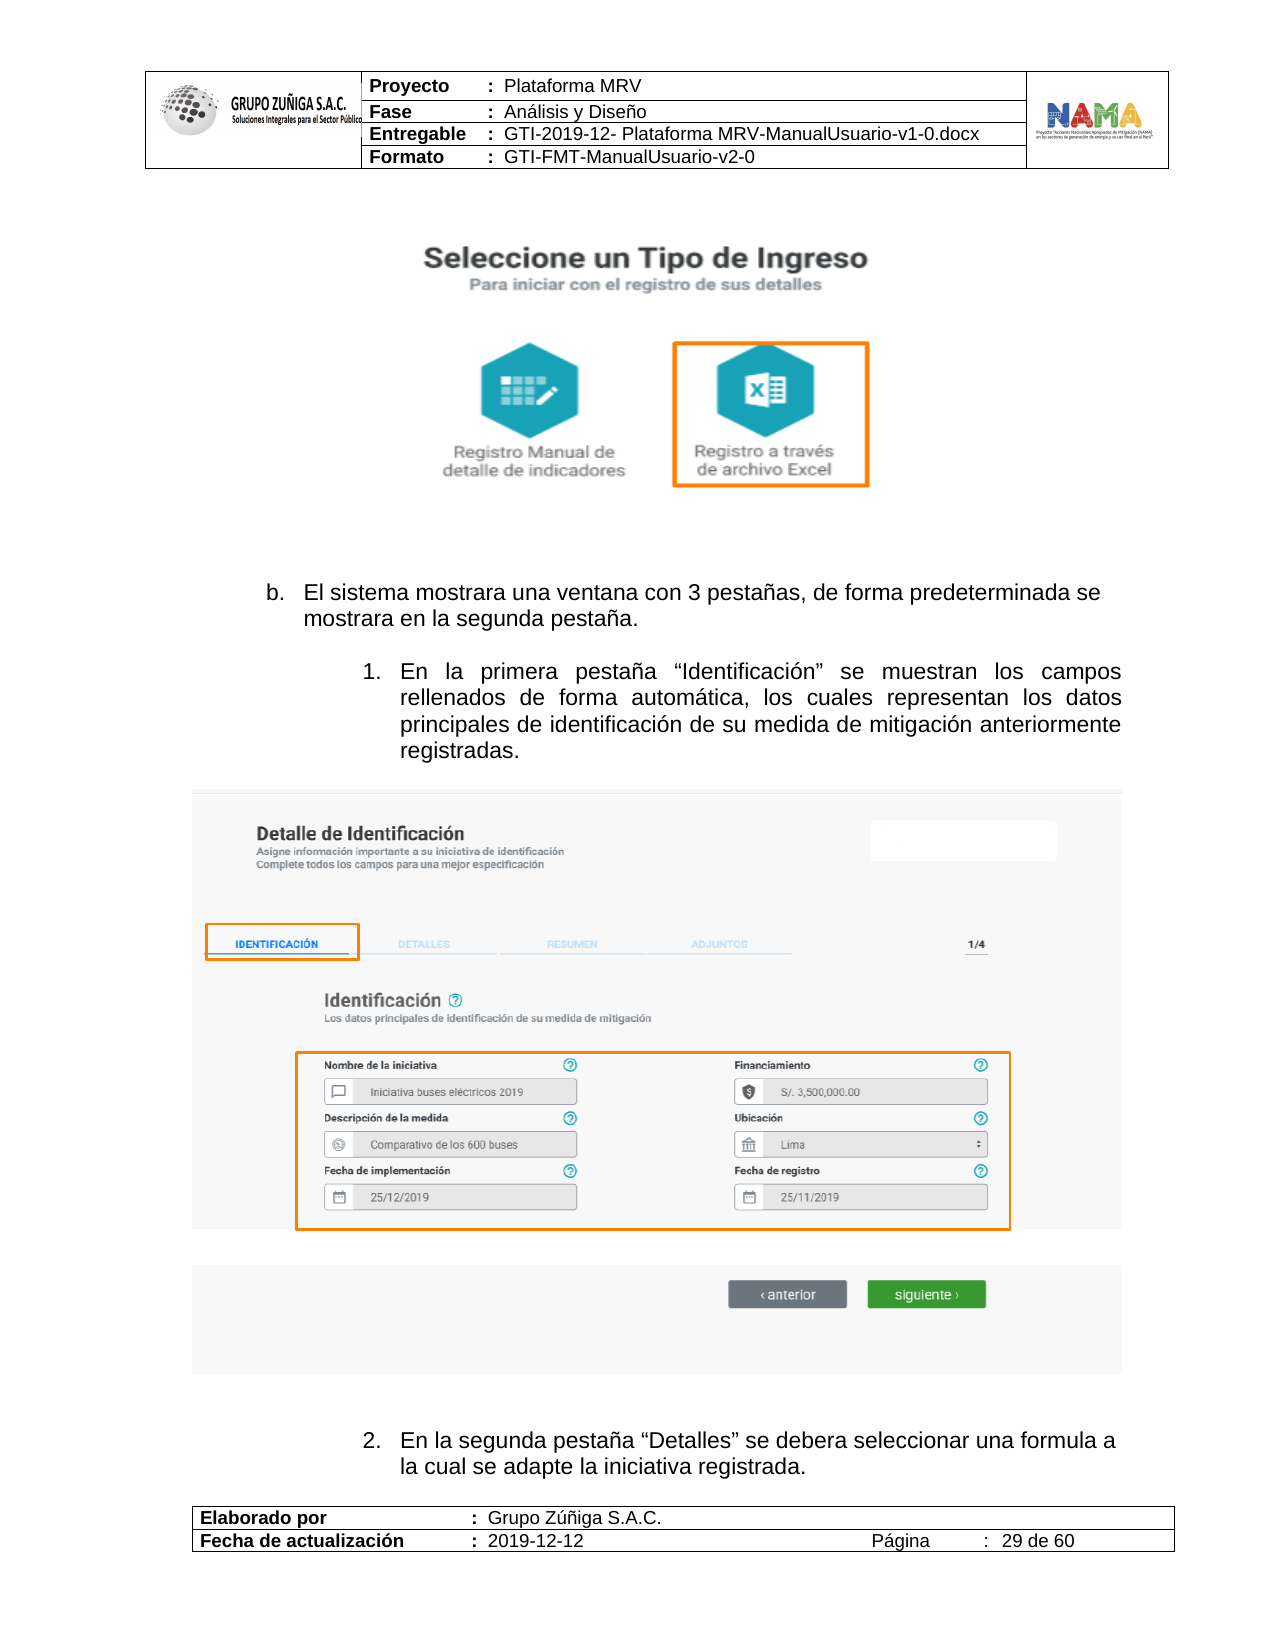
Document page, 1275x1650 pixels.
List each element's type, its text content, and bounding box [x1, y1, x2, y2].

picture [1028, 95, 1160, 143]
list En la segunda pestaña “Detalles” se debera seleccionar una formula a la cual se adapte la iniciativa registrada. [362, 1427, 1122, 1479]
picture [192, 789, 1123, 1374]
list El sistema mostrara una ventana con 3 pestañas, de forma predeterminada se mostrara en la segunda pestaña. [266, 579, 1122, 632]
list En la primera pestaña “Identificación” se muestran los campos rellenados de forma automática, los cuales representan los datos principales de identificación de su medida de mitigación anteriormente registradas. [362, 658, 1122, 763]
picture [308, 169, 1006, 527]
picture [152, 83, 362, 137]
